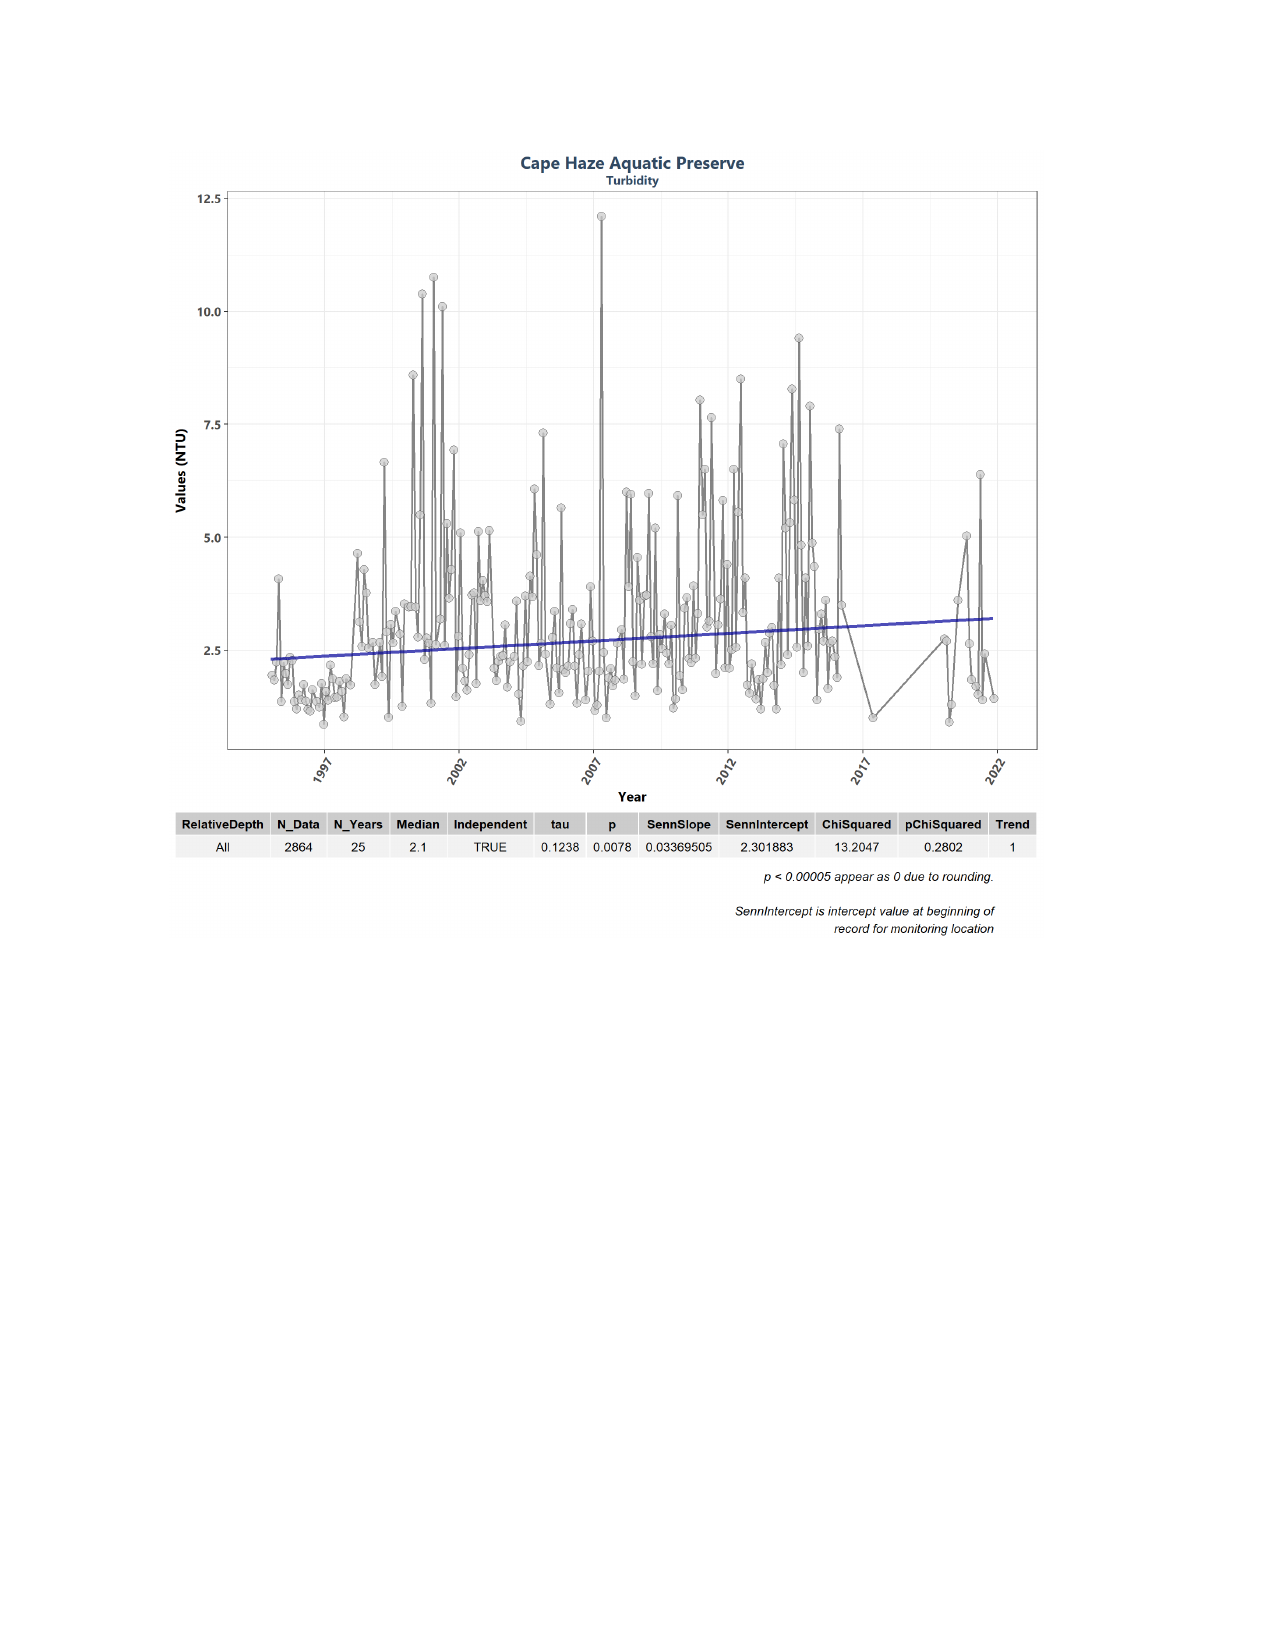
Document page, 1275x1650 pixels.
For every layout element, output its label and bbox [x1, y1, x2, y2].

picture [168, 150, 1044, 938]
